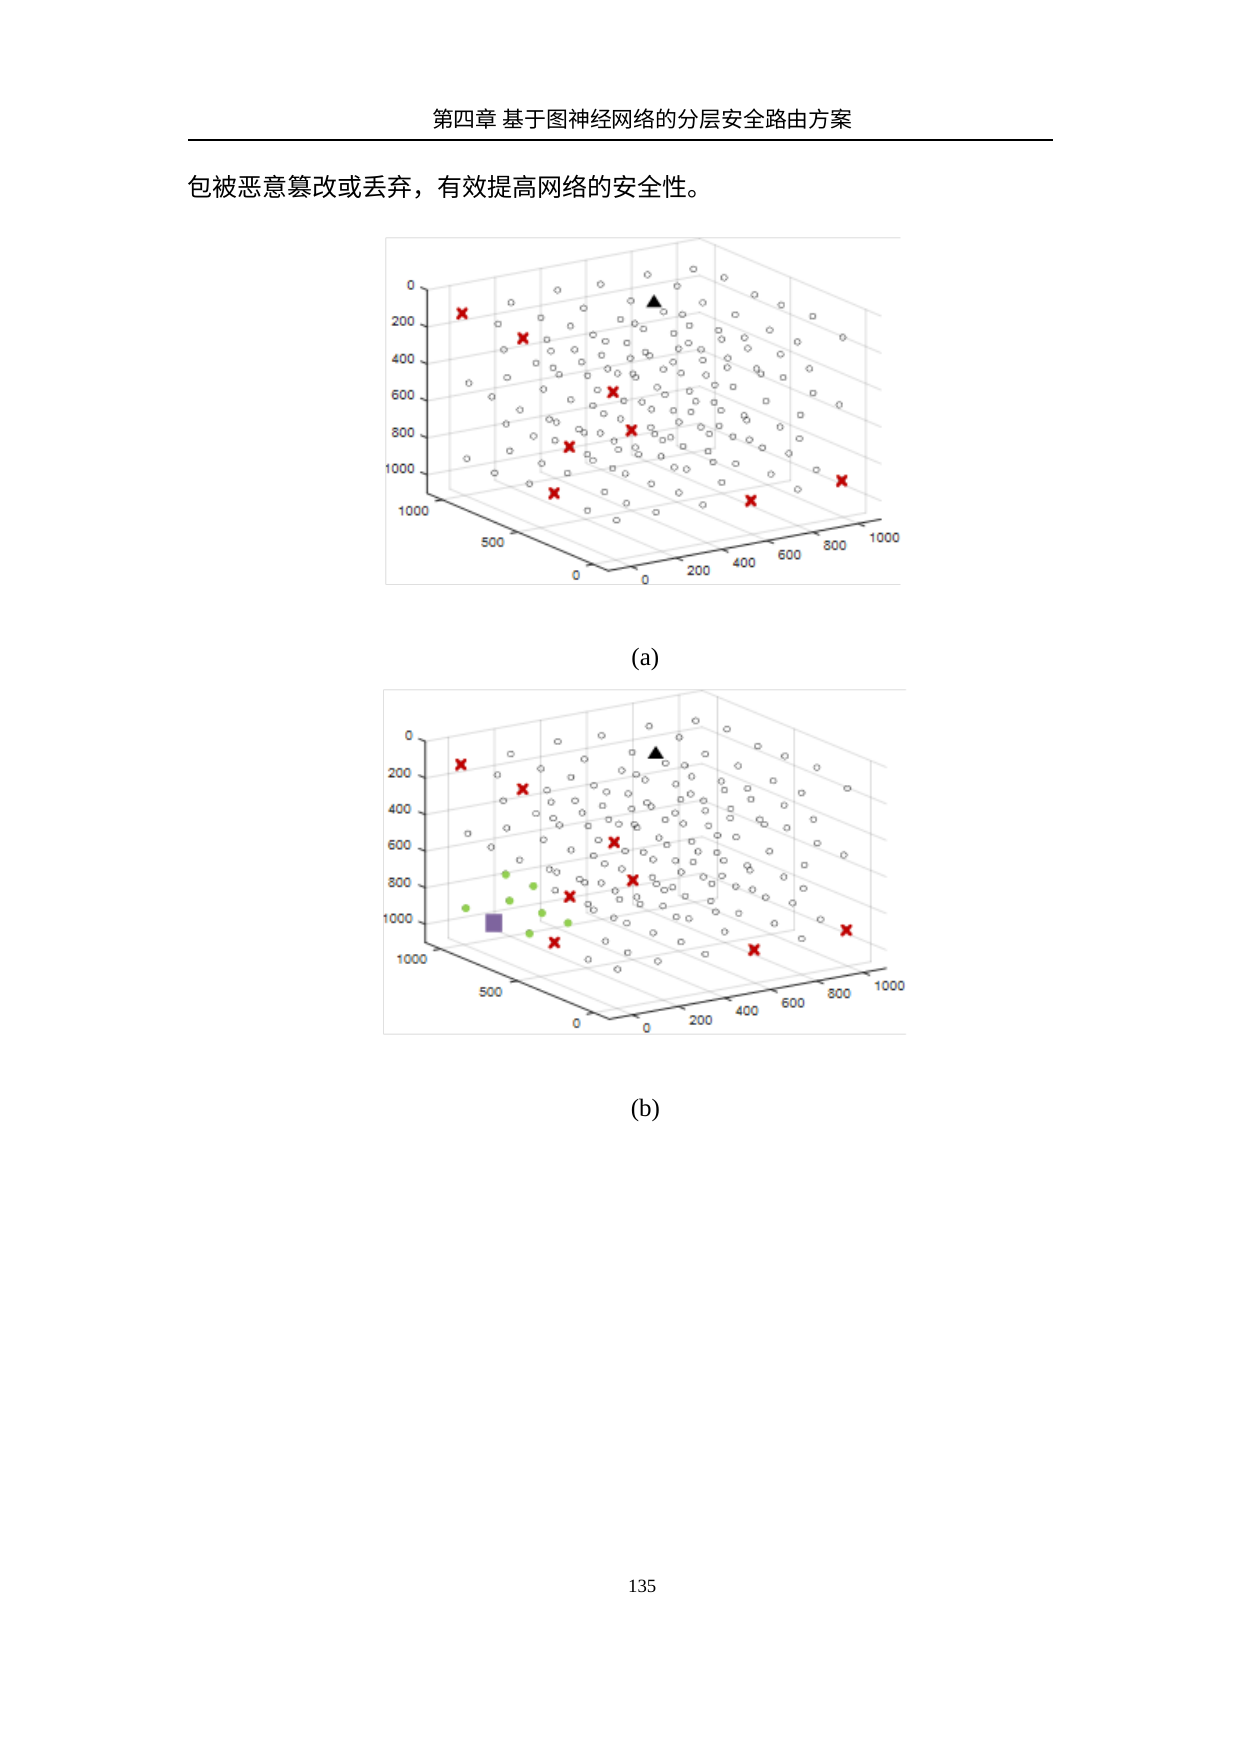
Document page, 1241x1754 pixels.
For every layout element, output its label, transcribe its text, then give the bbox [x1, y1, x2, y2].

picture [379, 687, 911, 1061]
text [187, 153, 1053, 218]
text (a) [187, 640, 1053, 673]
text (b) [187, 1092, 1053, 1124]
picture [383, 236, 907, 613]
